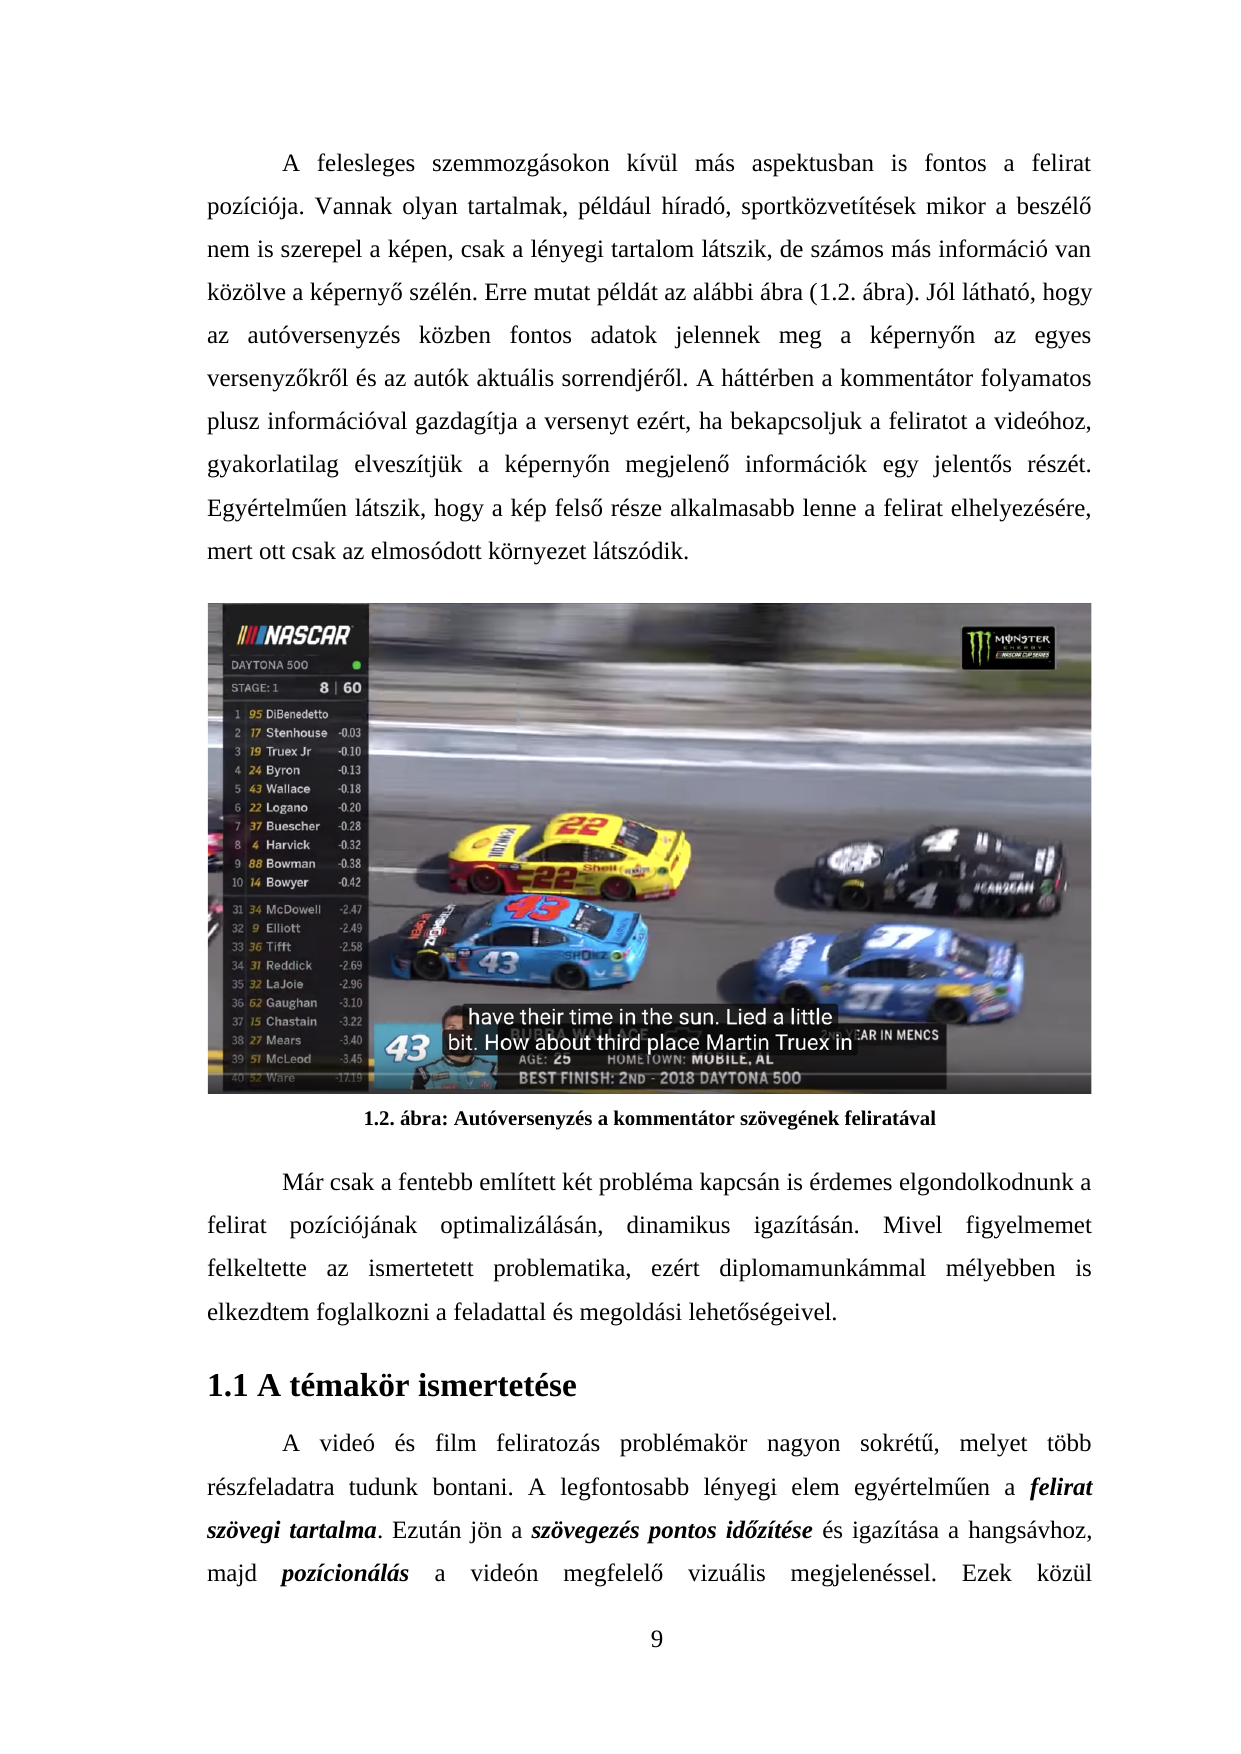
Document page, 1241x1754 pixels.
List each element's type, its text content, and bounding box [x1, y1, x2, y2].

text A felesleges szemmozgásokon kívül más aspektusban is fontos a felirat pozíciója. Vannak olyan tartalmak, például híradó, sportközvetítések mikor a beszélő nem is szerepel a képen, csak a lényegi tartalom látszik, de számos más információ van közölve a képernyő szélén. Erre mutat példát az alábbi ábra (1.2. ábra). Jól látható, hogy az autóversenyzés közben fontos adatok jelennek meg a képernyőn az egyes versenyzőkről és az autók aktuális sorrendjéről. A háttérben a kommentátor folyamatos plusz információval gazdagítja a versenyt ezért, ha bekapcsoljuk a feliratot a videóhoz, gyakorlatilag elveszítjük a képernyőn megjelenő információk egy jelentős részét. Egyértelműen látszik, hogy a kép felső része alkalmasabb lenne a felirat elhelyezésére, mert ott csak az elmosódott környezet látszódik. [207, 148, 1092, 564]
picture [207, 603, 1092, 1094]
subtitle A témakör ismertetése [207, 1365, 1092, 1403]
text Már csak a fentebb említett két probléma kapcsán is érdemes elgondolkodnunk a felirat pozíciójának optimalizálásán, dinamikus igazításán. Mivel figyelmemet felkeltette az ismertetett problematika, ezért diplomamunkámmal mélyebben is elkezdtem foglalkozni a feladattal és megoldási lehetőségeivel. [207, 1167, 1092, 1325]
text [207, 1428, 1092, 1587]
